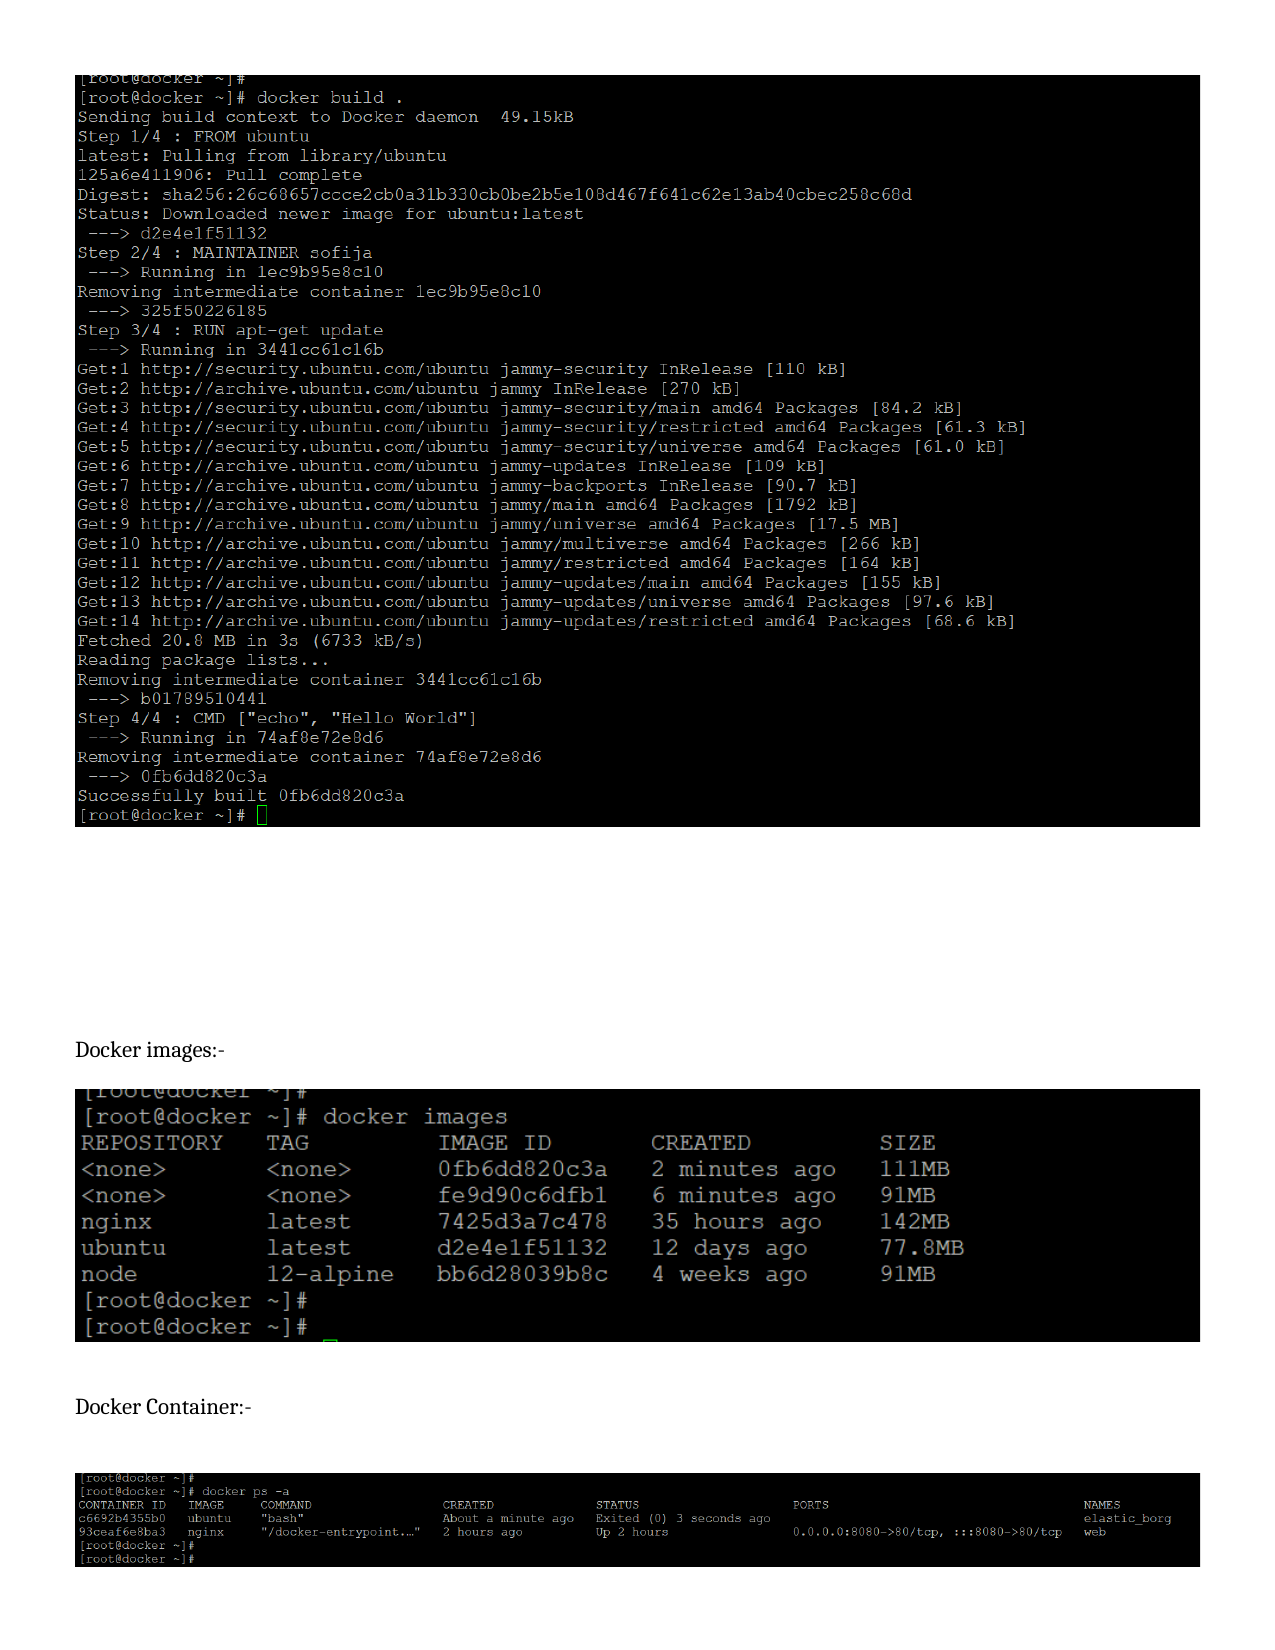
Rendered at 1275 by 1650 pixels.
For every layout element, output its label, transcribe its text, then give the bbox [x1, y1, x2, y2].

text Docker images:- [75, 1037, 1200, 1063]
picture [75, 75, 1200, 827]
text Docker Container:- [75, 1394, 1200, 1420]
picture [75, 1089, 1200, 1342]
picture [75, 1473, 1200, 1567]
